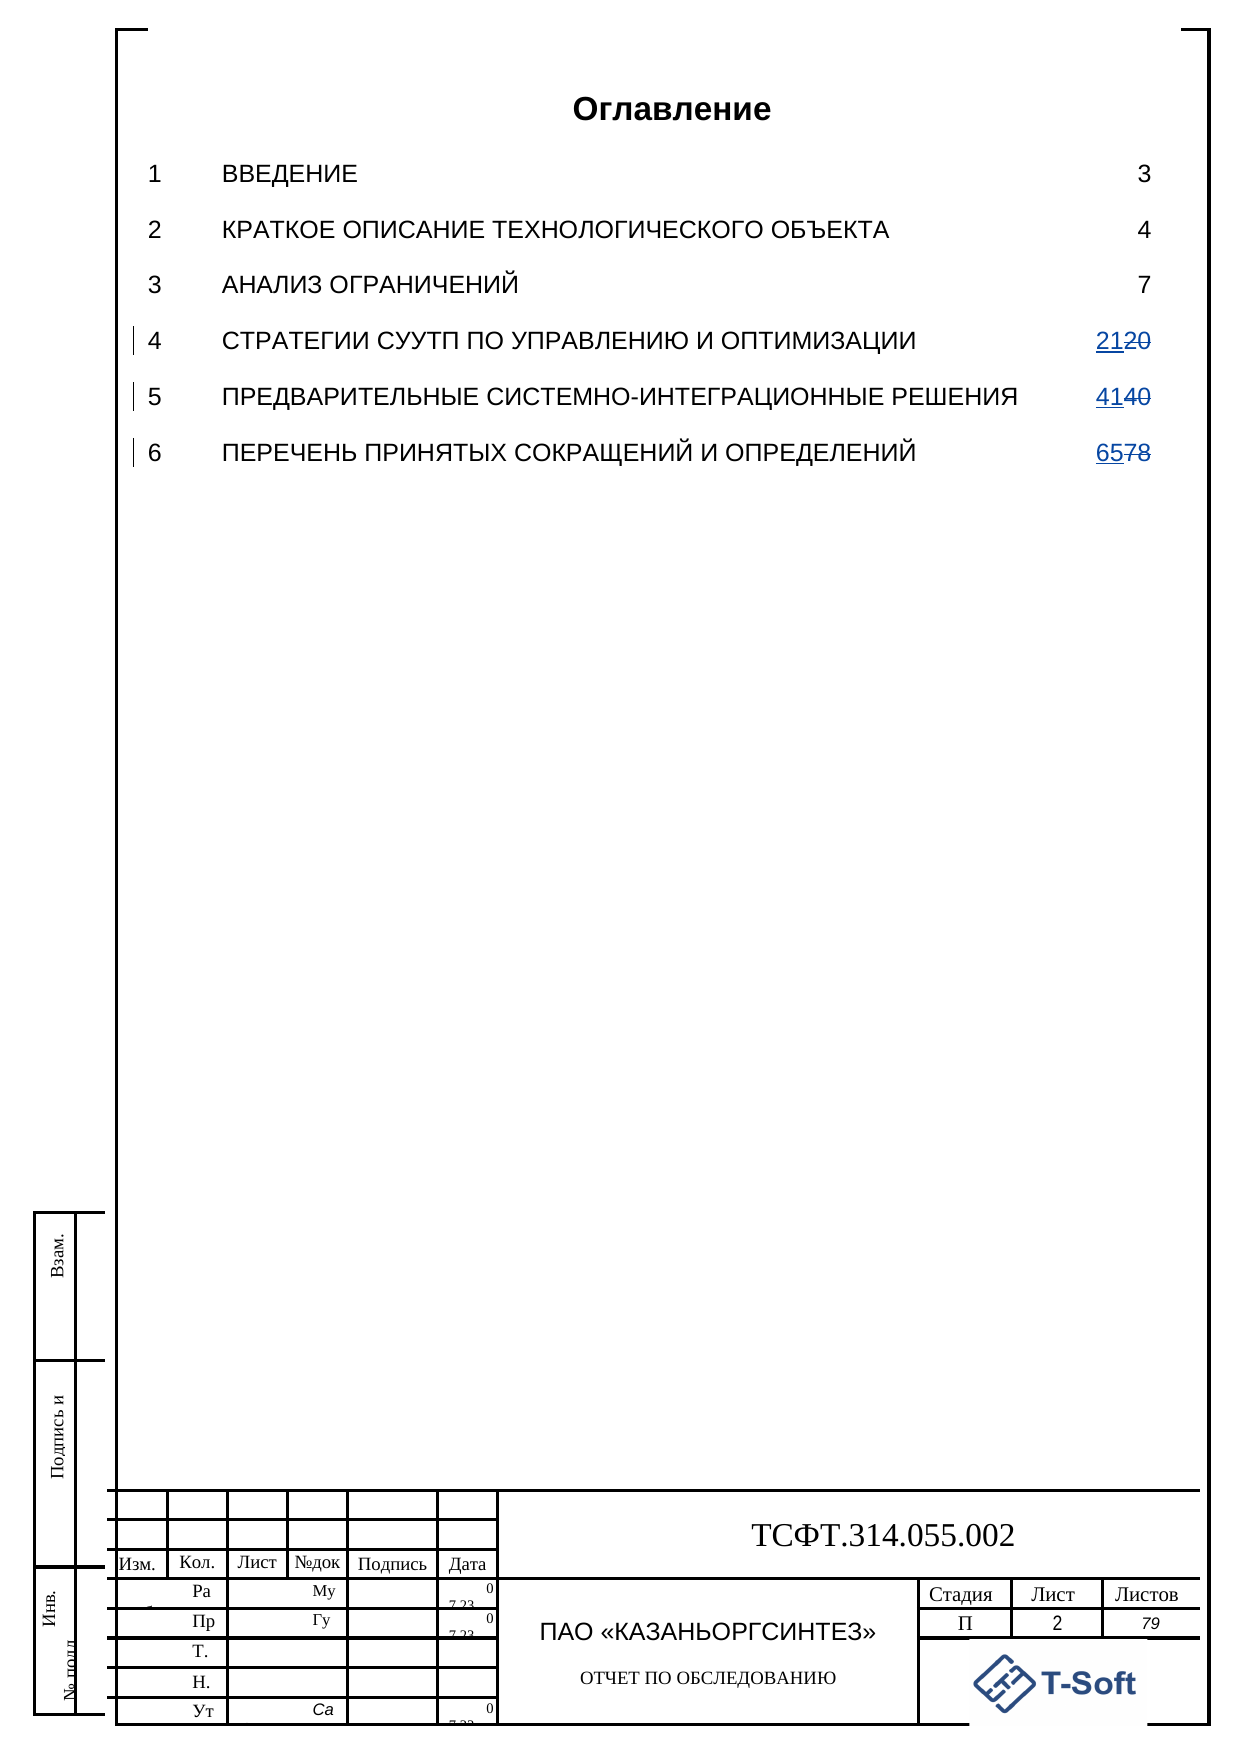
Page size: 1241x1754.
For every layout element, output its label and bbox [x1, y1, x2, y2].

picture [969, 1639, 1148, 1726]
